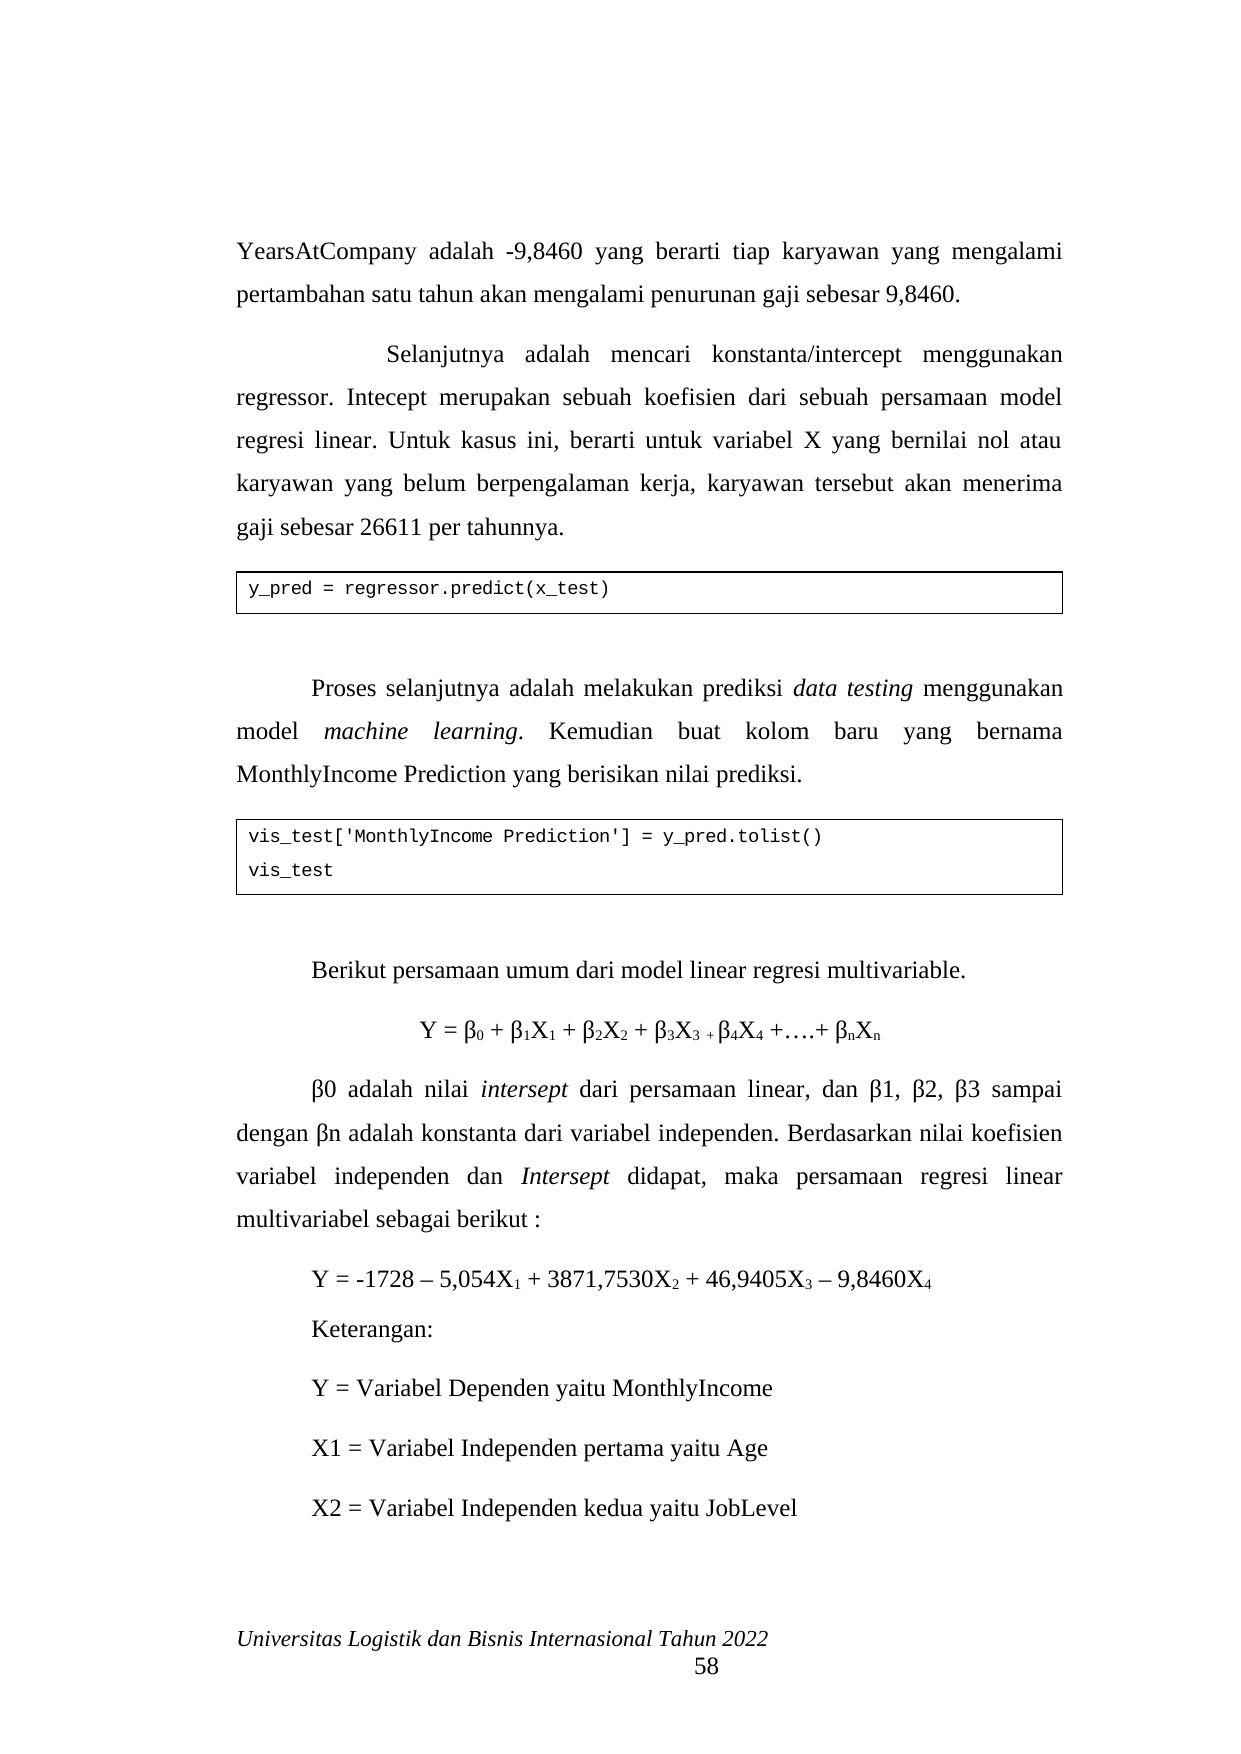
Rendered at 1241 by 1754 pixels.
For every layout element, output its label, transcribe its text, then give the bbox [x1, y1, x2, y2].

table_header vis_test['MonthlyIncome Prediction'] = y_pred.tolist() vis_test [237, 820, 1062, 894]
text X1 = Variabel Independen pertama yaitu Age [236, 1433, 1063, 1462]
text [236, 236, 1063, 308]
text Y = β0 + β1X1 + β2X2 + β3X3 + β4X4 +….+ βnXn [236, 1015, 1063, 1043]
text β0 adalah nilai intersept dari persamaan linear, dan β1, β2, β3 sampai dengan βn adalah konstanta dari variabel independen. Berdasarkan nilai koefisien variabel independen dan Intersept didapat, maka persamaan regresi linear multivariabel sebagai berikut : [236, 1074, 1063, 1233]
text Selanjutnya adalah mencari konstanta/intercept menggunakan regressor. Intecept merupakan sebuah koefisien dari sebuah persamaan model regresi linear. Untuk kasus ini, berarti untuk variabel X yang bernilai nol atau karyawan yang belum berpengalaman kerja, karyawan tersebut akan menerima gaji sebesar 26611 per tahunnya. [236, 339, 1063, 540]
text X2 = Variabel Independen kedua yaitu JobLevel [236, 1493, 1063, 1522]
text Proses selanjutnya adalah melakukan prediksi data testing menggunakan model machine learning. Kemudian buat kolom baru yang bernama MonthlyIncome Prediction yang berisikan nilai prediksi. [236, 673, 1063, 788]
text Berikut persamaan umum dari model linear regresi multivariable. [236, 955, 1063, 984]
list Y = -1728 – 5,054X1 + 3871,7530X2 + 46,9405X3 – 9,8460X4 [311, 1264, 1063, 1292]
text Y = Variabel Dependen yaitu MonthlyIncome [236, 1373, 1063, 1402]
table_header y_pred = regressor.predict(x_test) [237, 573, 1062, 612]
text Keterangan: [236, 1314, 1063, 1342]
